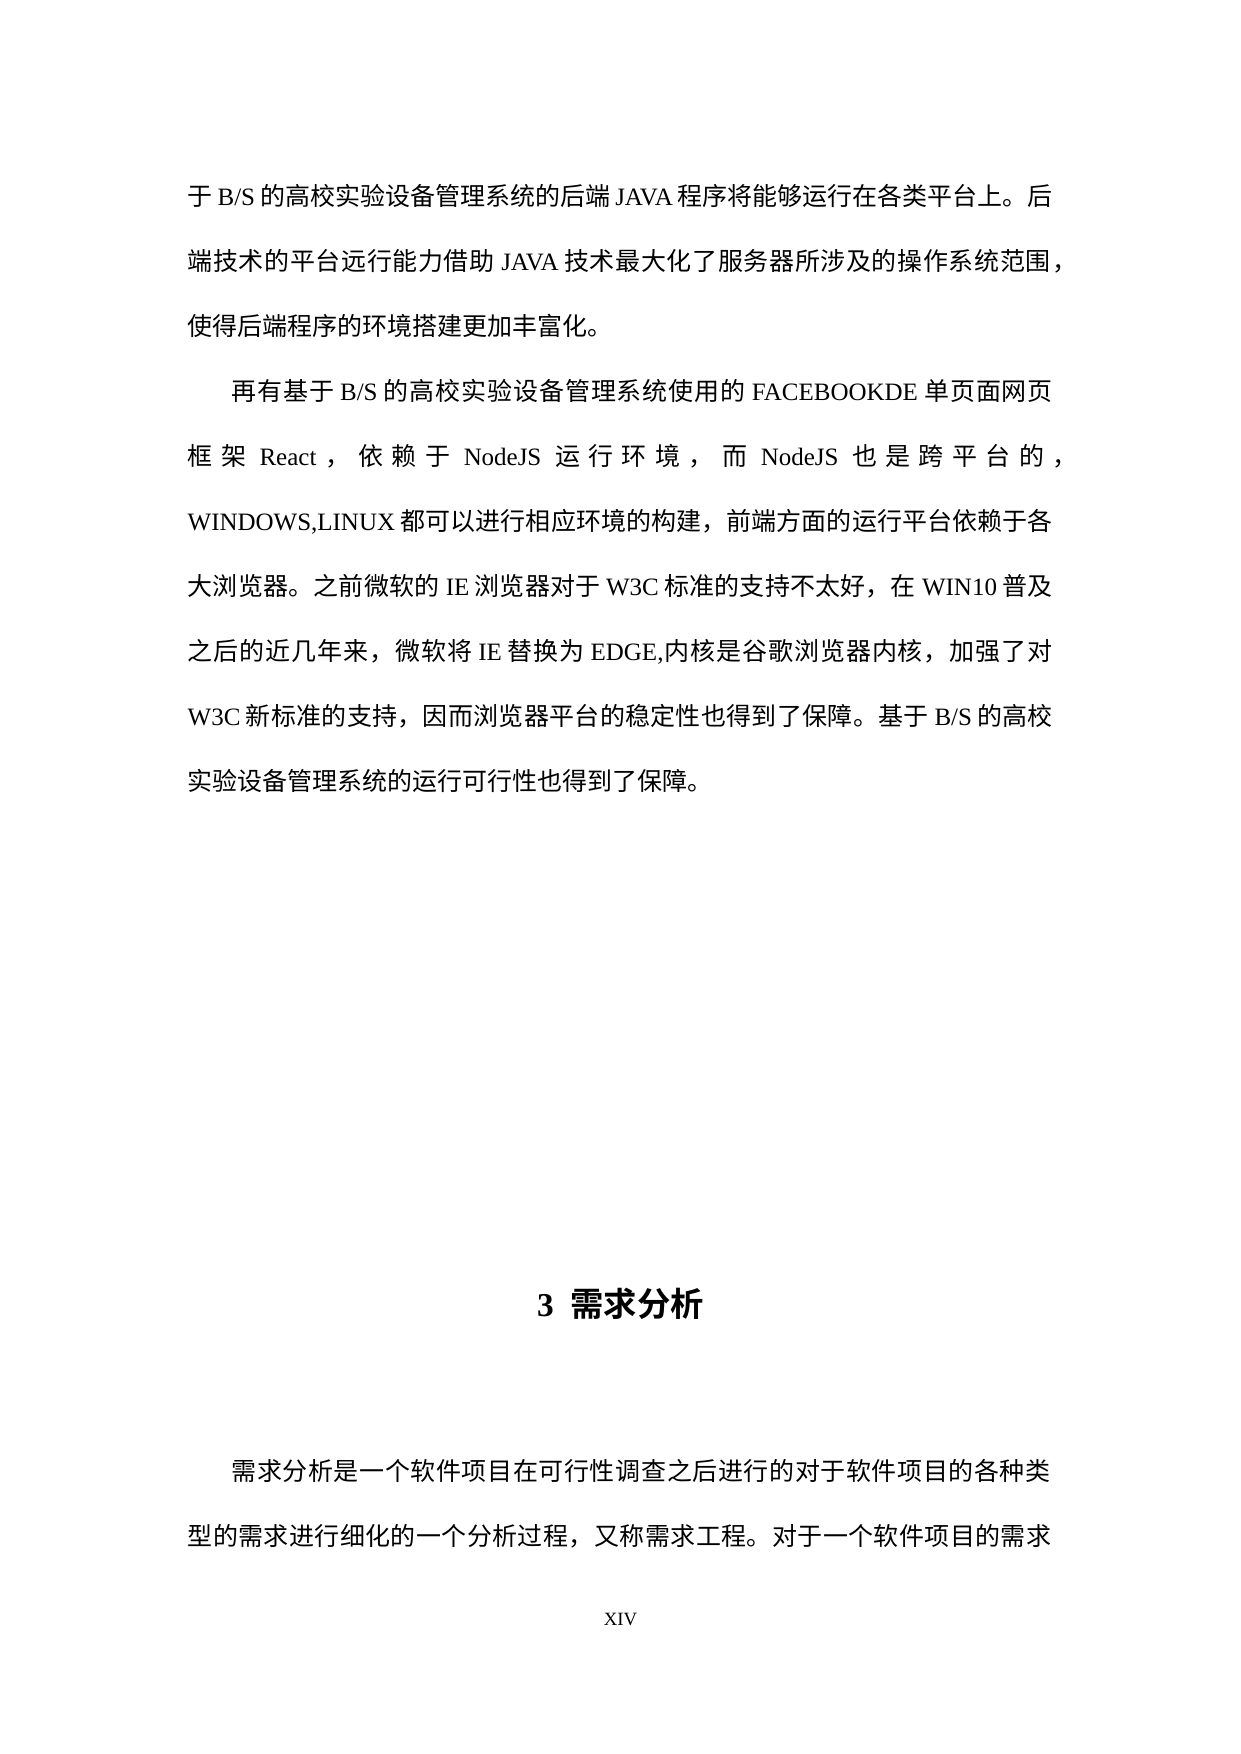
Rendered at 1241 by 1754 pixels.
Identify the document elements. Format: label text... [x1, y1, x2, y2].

text 再有基于B/S的高校实验设备管理系统使用的FACEBOOKDE单页面网页框架React，依赖于NodeJS运行环境，而NodeJS也是跨平台的，WINDOWS,LINUX都可以进行相应环境的构建，前端方面的运行平台依赖于各大浏览器。之前微软的IE浏览器对于W3C标准的支持不太好，在WIN10普及之后的近几年来，微软将IE替换为EDGE,内核是谷歌浏览器内核，加强了对W3C新标准的支持，因而浏览器平台的稳定性也得到了保障。基于B/S的高校实验设备管理系统的运行可行性也得到了保障。 [187, 357, 1053, 812]
subtitle 3 需求分析 [187, 1270, 1053, 1335]
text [187, 162, 1053, 357]
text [187, 1437, 1053, 1567]
